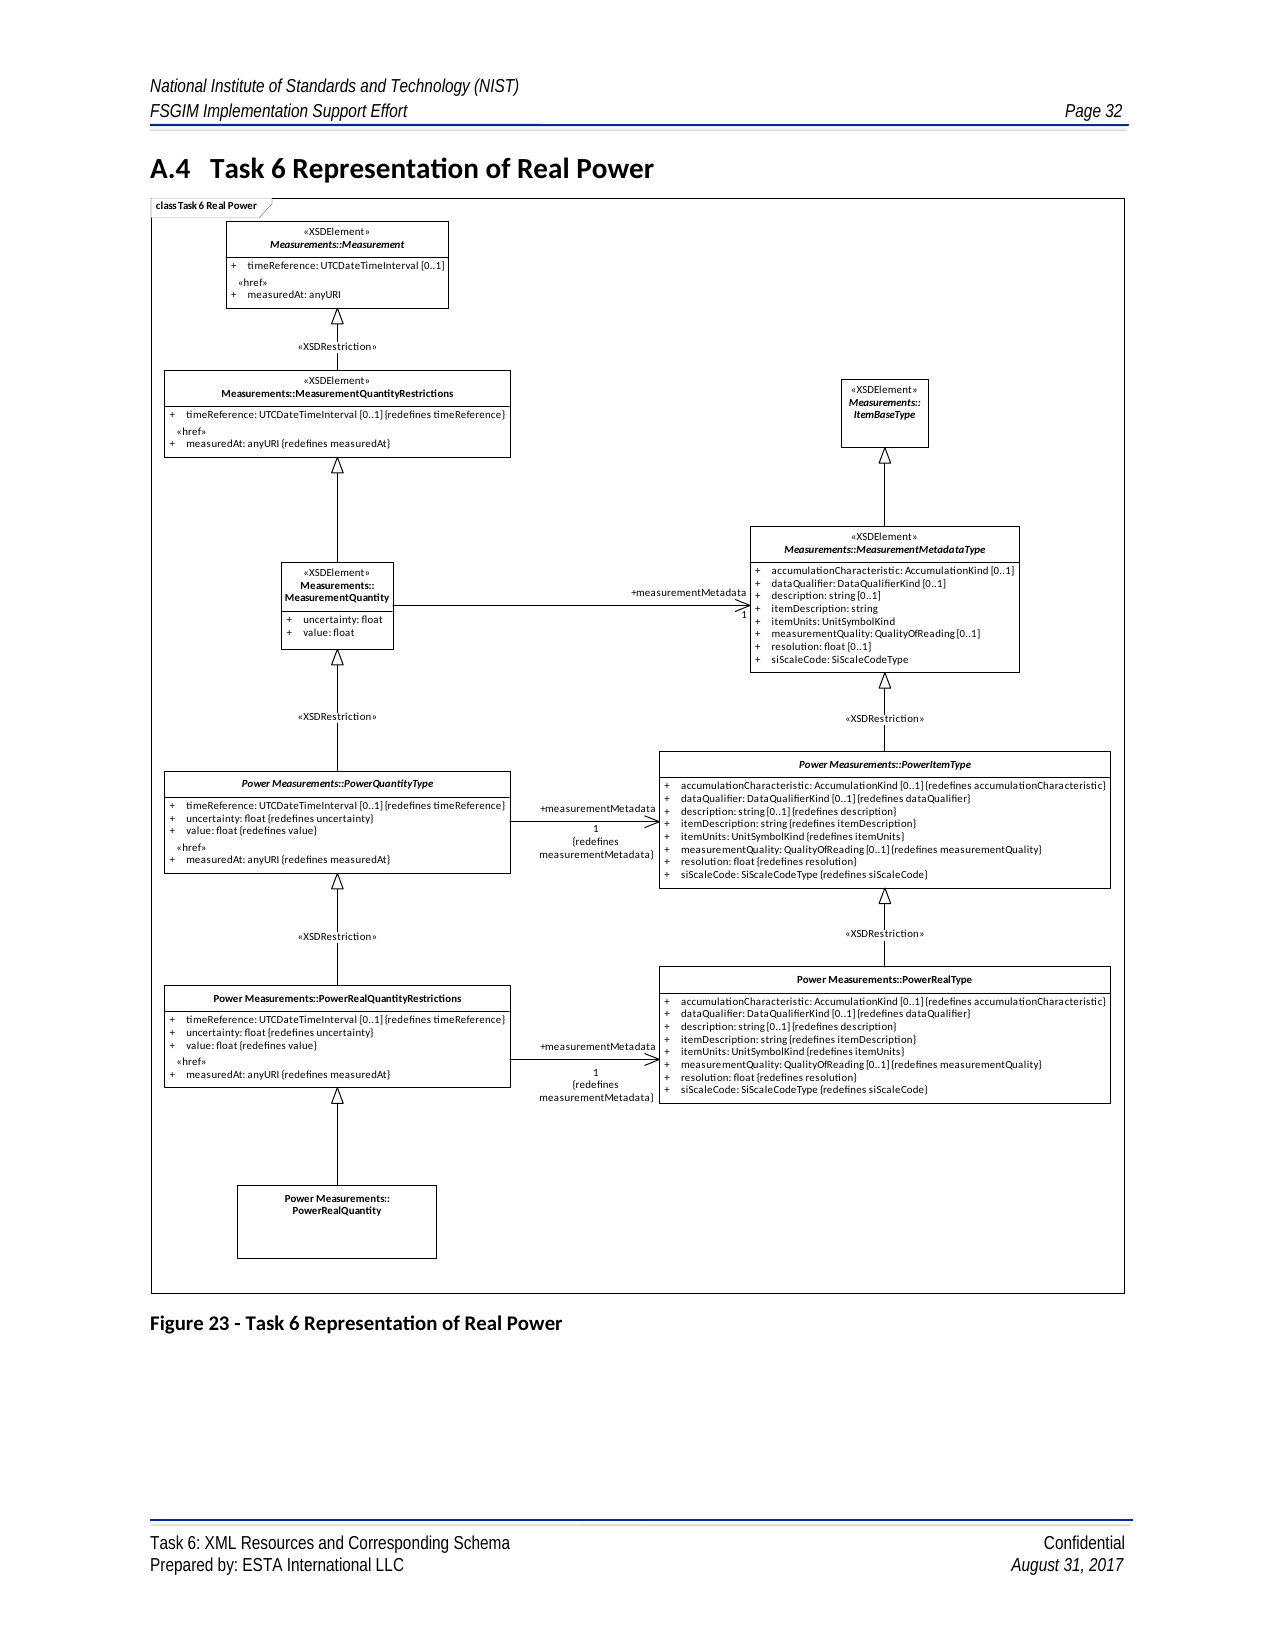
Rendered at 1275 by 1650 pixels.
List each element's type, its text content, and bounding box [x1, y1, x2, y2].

text Task 6 Representation of Real Power [150, 150, 1125, 186]
